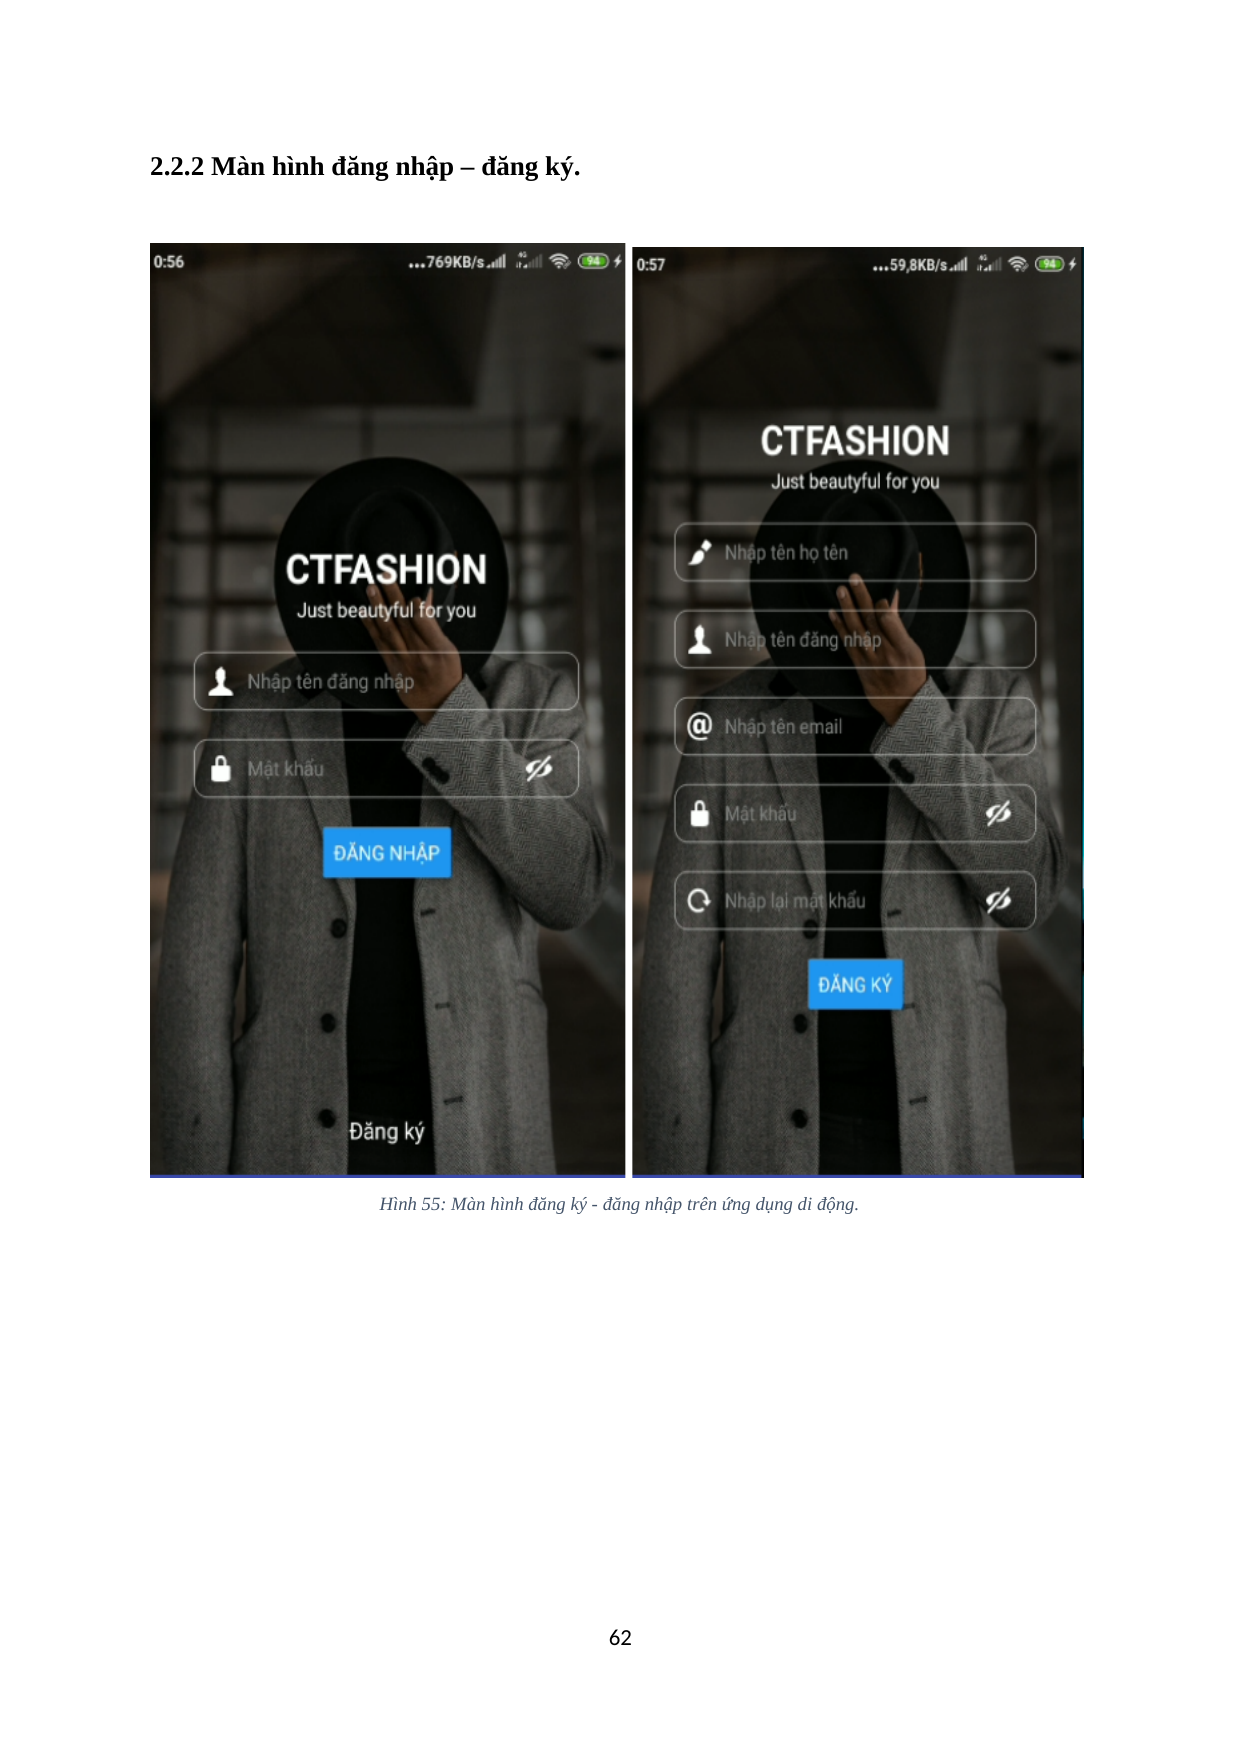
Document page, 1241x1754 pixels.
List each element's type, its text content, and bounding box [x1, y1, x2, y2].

text 2.2.2 Màn hình đăng nhập – đăng ký. [150, 150, 1090, 181]
picture [632, 247, 1084, 1178]
picture [150, 243, 626, 1178]
text Hình 55: Màn hình đăng ký - đăng nhập trên ứng dụng di động. [150, 1193, 1090, 1214]
